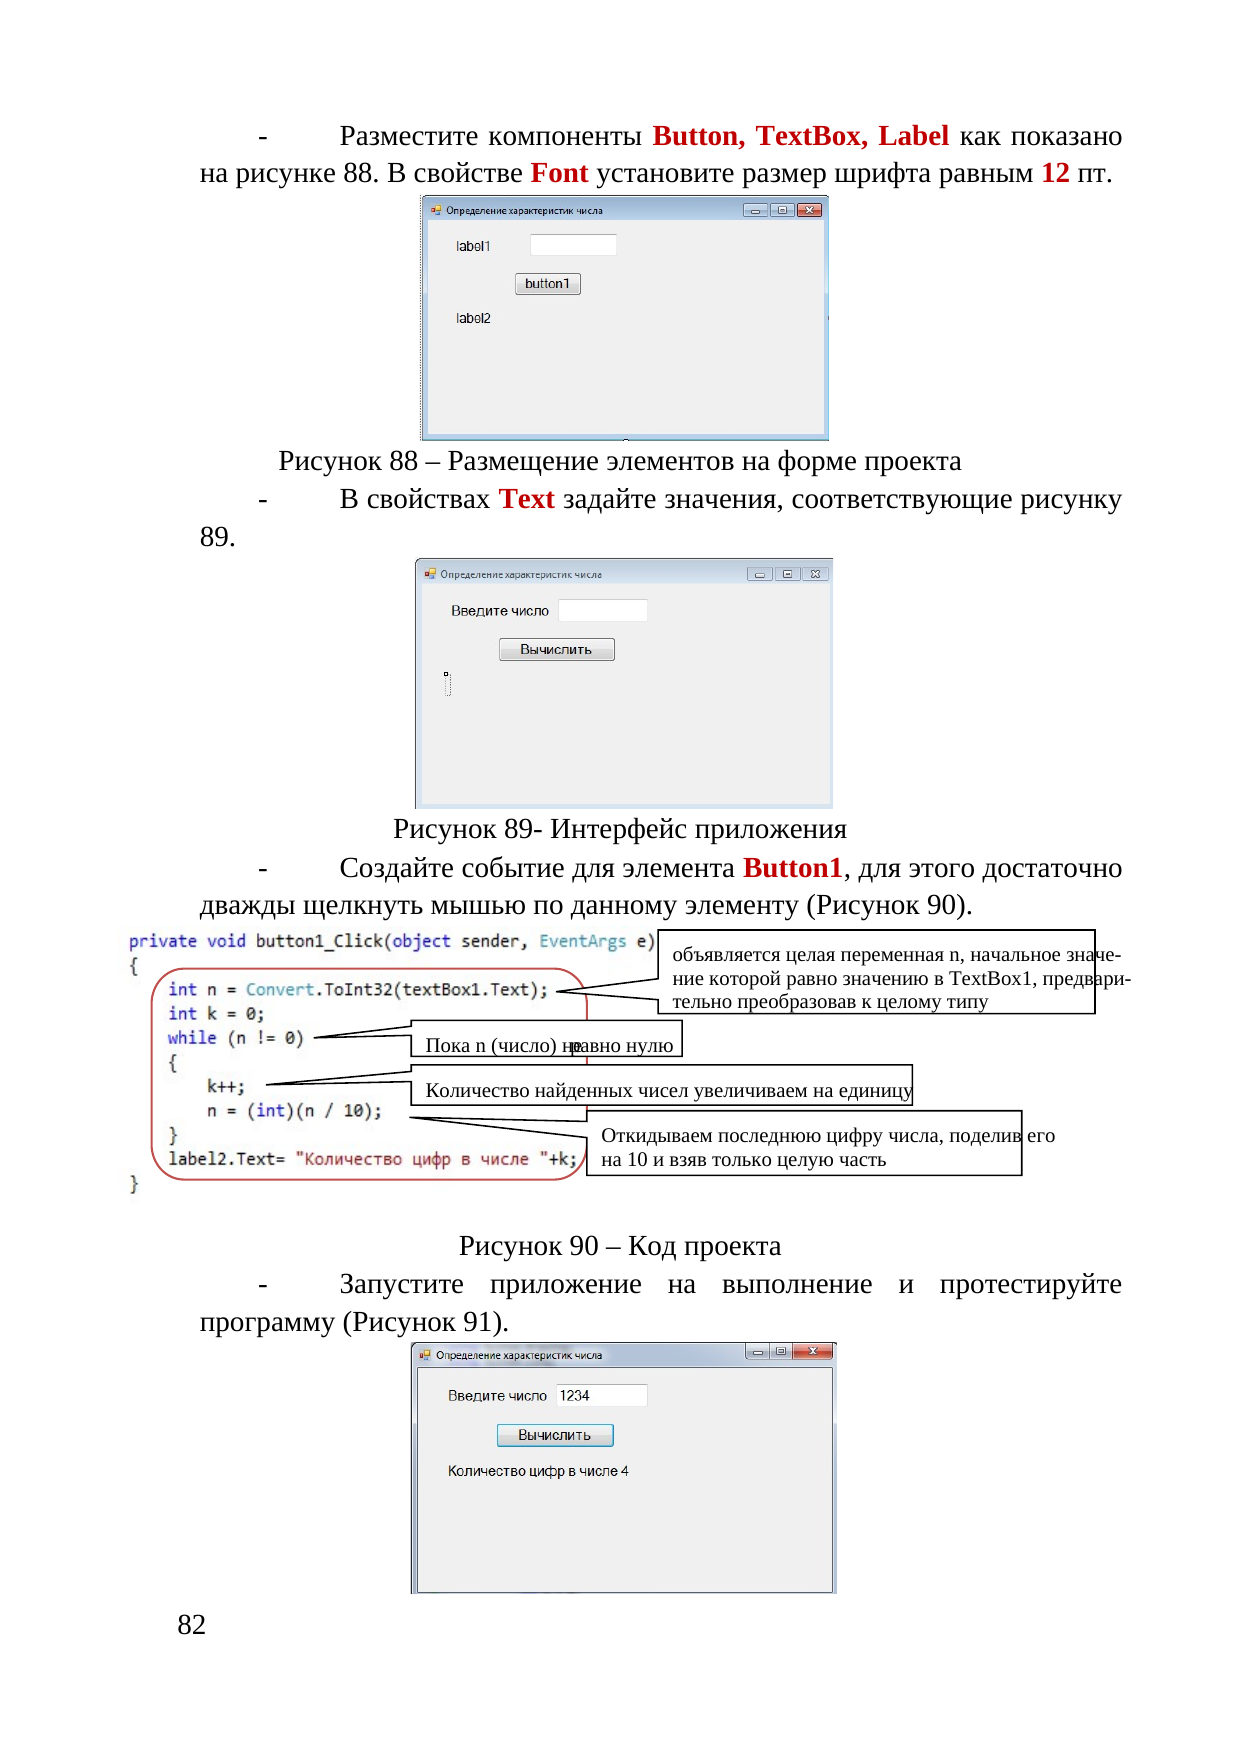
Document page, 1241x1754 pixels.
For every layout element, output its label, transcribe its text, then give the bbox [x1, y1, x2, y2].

text Рисунок 90 – Код проекта [118, 1228, 1122, 1261]
picture [153, 970, 585, 1178]
list Запустите приложение на выполнение и протестируйте программу (Рисунок 91). [199, 1267, 1123, 1337]
text Рисунок 89- Интерфейс приложения [118, 811, 1122, 845]
picture [118, 926, 662, 1209]
list Разместите компоненты Button, TextBox, Label как показано на рисунке 88. В свойстве Font установите размер шрифта равным 12 пт. [199, 118, 1123, 189]
text Рисунок 88 – Размещение элементов на форме проекта [118, 443, 1122, 476]
picture [414, 557, 834, 809]
picture [588, 996, 662, 1019]
picture [588, 1058, 662, 1064]
list Создайте событие для элемента Button1, для этого достаточно дважды щелкнуть мышью по данному элементу (Рисунок 90). [199, 850, 1123, 921]
list В свойствах Text задайте значения, соответствующие рисунку 89. [199, 482, 1123, 552]
picture [418, 194, 829, 441]
picture [410, 1342, 837, 1594]
